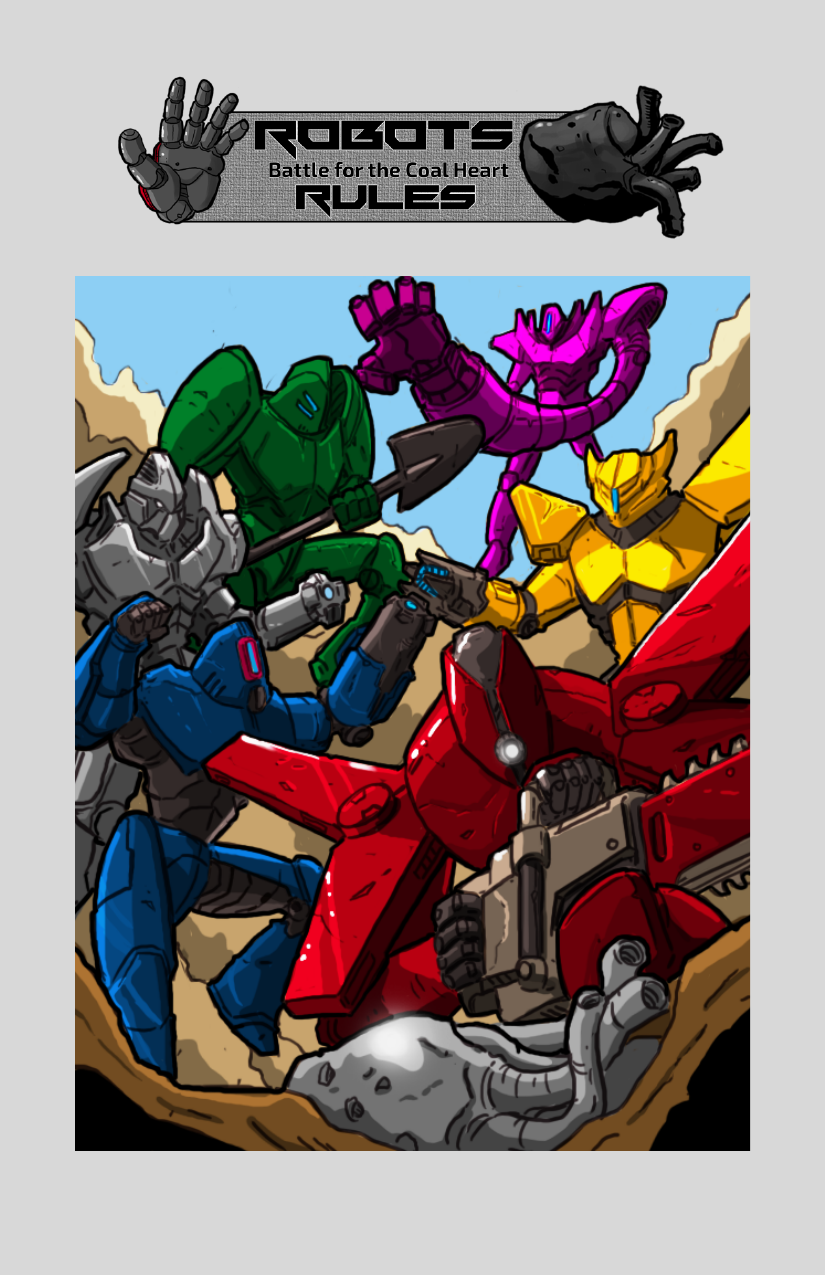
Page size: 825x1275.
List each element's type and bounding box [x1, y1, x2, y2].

picture [75, 276, 750, 1151]
picture [78, 71, 754, 245]
